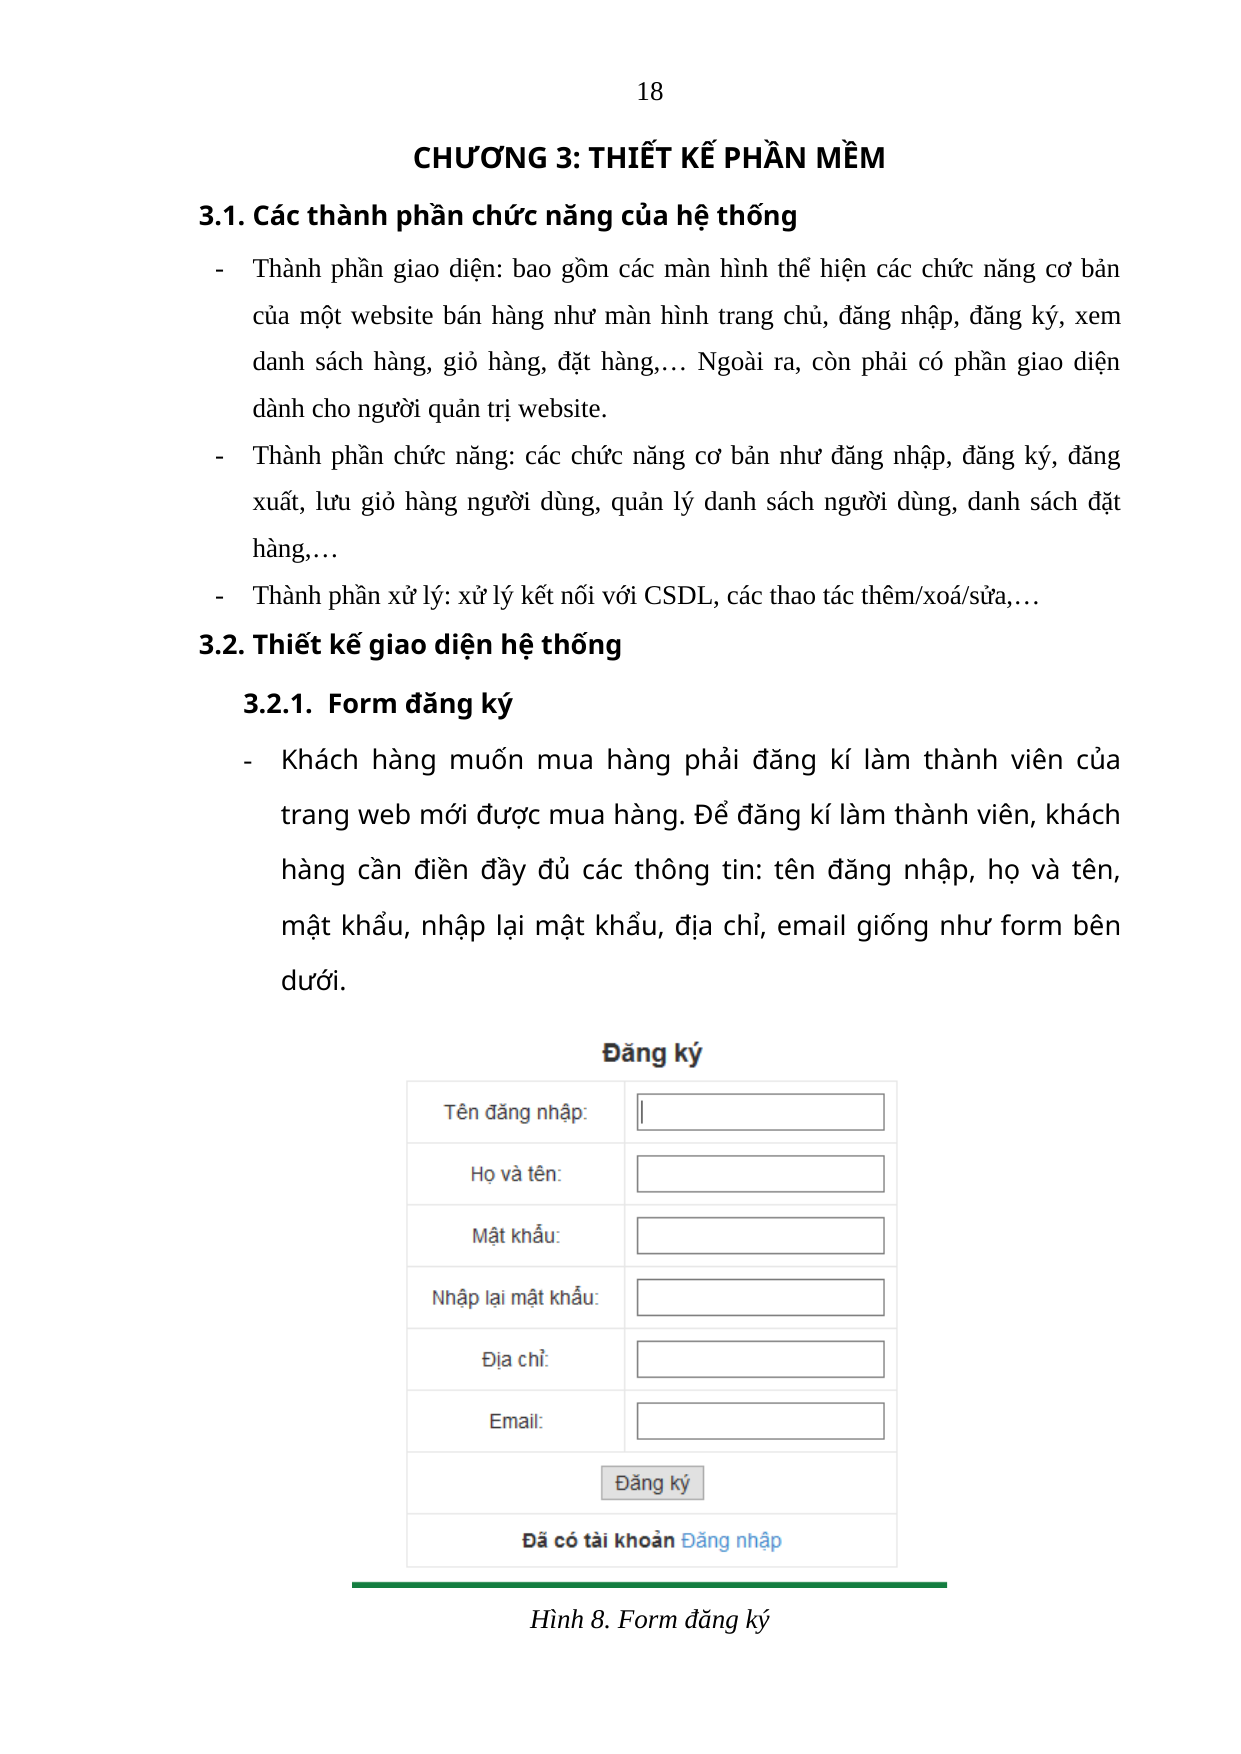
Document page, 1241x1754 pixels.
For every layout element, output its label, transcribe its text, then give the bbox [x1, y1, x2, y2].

subtitle Form đăng ký [243, 685, 1122, 722]
list Thành phần giao diện: bao gồm các màn hình thể hiện các chức năng cơ bản của một website bán hàng như màn hình trang chủ, đăng nhập, đăng ký, xem danh sách hàng, giỏ hàng, đặt hàng,… Ngoài ra, còn phải có phần giao diện dành cho người quản trị website. [215, 252, 1122, 423]
list Khách hàng muốn mua hàng phải đăng kí làm thành viên của trang web mới được mua hàng. Để đăng kí làm thành viên, khách hàng cần điền đầy đủ các thông tin: tên đăng nhập, họ và tên, mật khẩu, nhập lại mật khẩu, địa chỉ, email giống như form bên dưới. [243, 740, 1122, 998]
picture [352, 1016, 948, 1588]
list Thành phần xử lý: xử lý kết nối với CSDL, các thao tác thêm/xoá/sửa,… [215, 579, 1122, 610]
list Thành phần chức năng: các chức năng cơ bản như đăng nhập, đăng ký, đăng xuất, lưu giỏ hàng người dùng, quản lý danh sách người dùng, danh sách đặt hàng,… [215, 439, 1122, 563]
subtitle Thiết kế giao diện hệ thống [199, 625, 1122, 662]
subtitle CHƯƠNG 3: THIẾT KẾ PHẦN MỀM [177, 137, 1122, 177]
subtitle Các thành phần chức năng của hệ thống [199, 197, 1122, 234]
